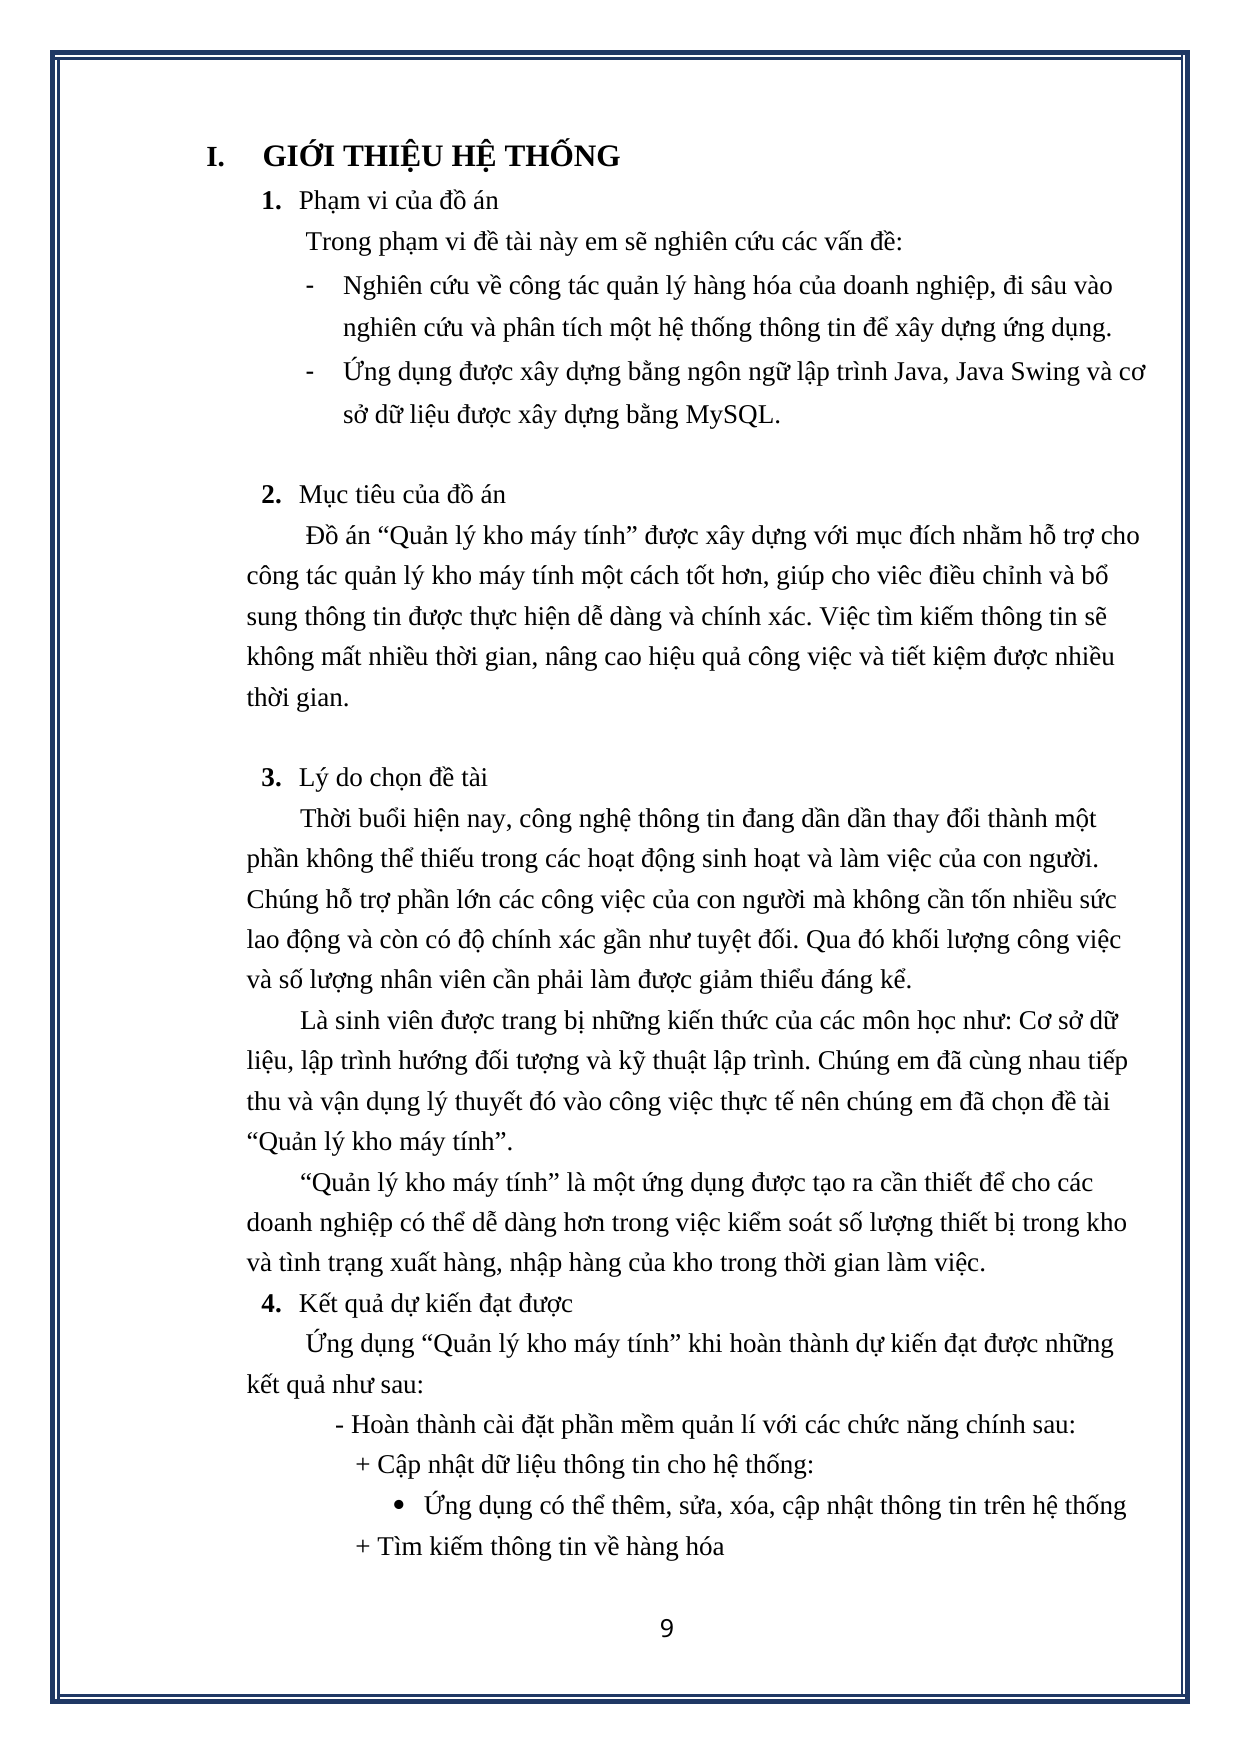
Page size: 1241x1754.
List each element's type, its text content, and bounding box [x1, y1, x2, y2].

list “Quản lý kho máy tính” là một ứng dụng được tạo ra cần thiết để cho các doanh nghiệp có thể dễ dàng hơn trong việc kiểm soát số lượng thiết bị trong kho và tình trạng xuất hàng, nhập hàng của kho trong thời gian làm việc. [246, 1166, 1146, 1278]
list Phạm vi của đồ án [261, 184, 1146, 215]
list Lý do chọn đề tài [261, 762, 1146, 793]
list Mục tiêu của đồ án [261, 479, 1146, 510]
list Đồ án “Quản lý kho máy tính” được xây dựng với mục đích nhằm hỗ trợ cho công tác quản lý kho máy tính một cách tốt hơn, giúp cho viêc điều chỉnh và bổ sung thông tin được thực hiện dễ dàng và chính xác. Việc tìm kiếm thông tin sẽ không mất nhiều thời gian, nâng cao hiệu quả công việc và tiết kiệm được nhiều thời gian. [246, 519, 1146, 712]
list Nghiên cứu về công tác quản lý hàng hóa của doanh nghiệp, đi sâu vào nghiên cứu và phân tích một hệ thống thông tin để xây dựng ứng dụng. [305, 265, 1146, 342]
list Trong phạm vi đề tài này em sẽ nghiên cứu các vấn đề: [246, 225, 1146, 256]
list GIỚI THIỆU HỆ THỐNG [225, 138, 1146, 173]
list Kết quả dự kiến đạt được [261, 1287, 1146, 1318]
list + Tìm kiếm thông tin về hàng hóa [246, 1530, 1146, 1561]
list - Hoàn thành cài đặt phần mềm quản lí với các chức năng chính sau: [246, 1408, 1146, 1439]
list Ứng dụng có thể thêm, sửa, xóa, cập nhật thông tin trên hệ thống [394, 1489, 1146, 1520]
list Thời buổi hiện nay, công nghệ thông tin đang dần dần thay đổi thành một phần không thể thiếu trong các hoạt động sinh hoạt và làm việc của con người. Chúng hỗ trợ phần lớn các công việc của con người mà không cần tốn nhiều sức lao động và còn có độ chính xác gần như tuyệt đối. Qua đó khối lượng công việc và số lượng nhân viên cần phải làm được giảm thiểu đáng kể. [246, 802, 1146, 995]
list Ứng dụng được xây dựng bằng ngôn ngữ lập trình Java, Java Swing và cơ sở dữ liệu được xây dựng bằng MySQL. [305, 352, 1146, 429]
list Ứng dụng “Quản lý kho máy tính” khi hoàn thành dự kiến đạt được những kết quả như sau: [246, 1327, 1146, 1399]
list Là sinh viên được trang bị những kiến thức của các môn học như: Cơ sở dữ liệu, lập trình hướng đối tượng và kỹ thuật lập trình. Chúng em đã cùng nhau tiếp thu và vận dụng lý thuyết đó vào công việc thực tế nên chúng em đã chọn đề tài “Quản lý kho máy tính”. [246, 1004, 1146, 1156]
list + Cập nhật dữ liệu thông tin cho hệ thống: [246, 1449, 1146, 1480]
